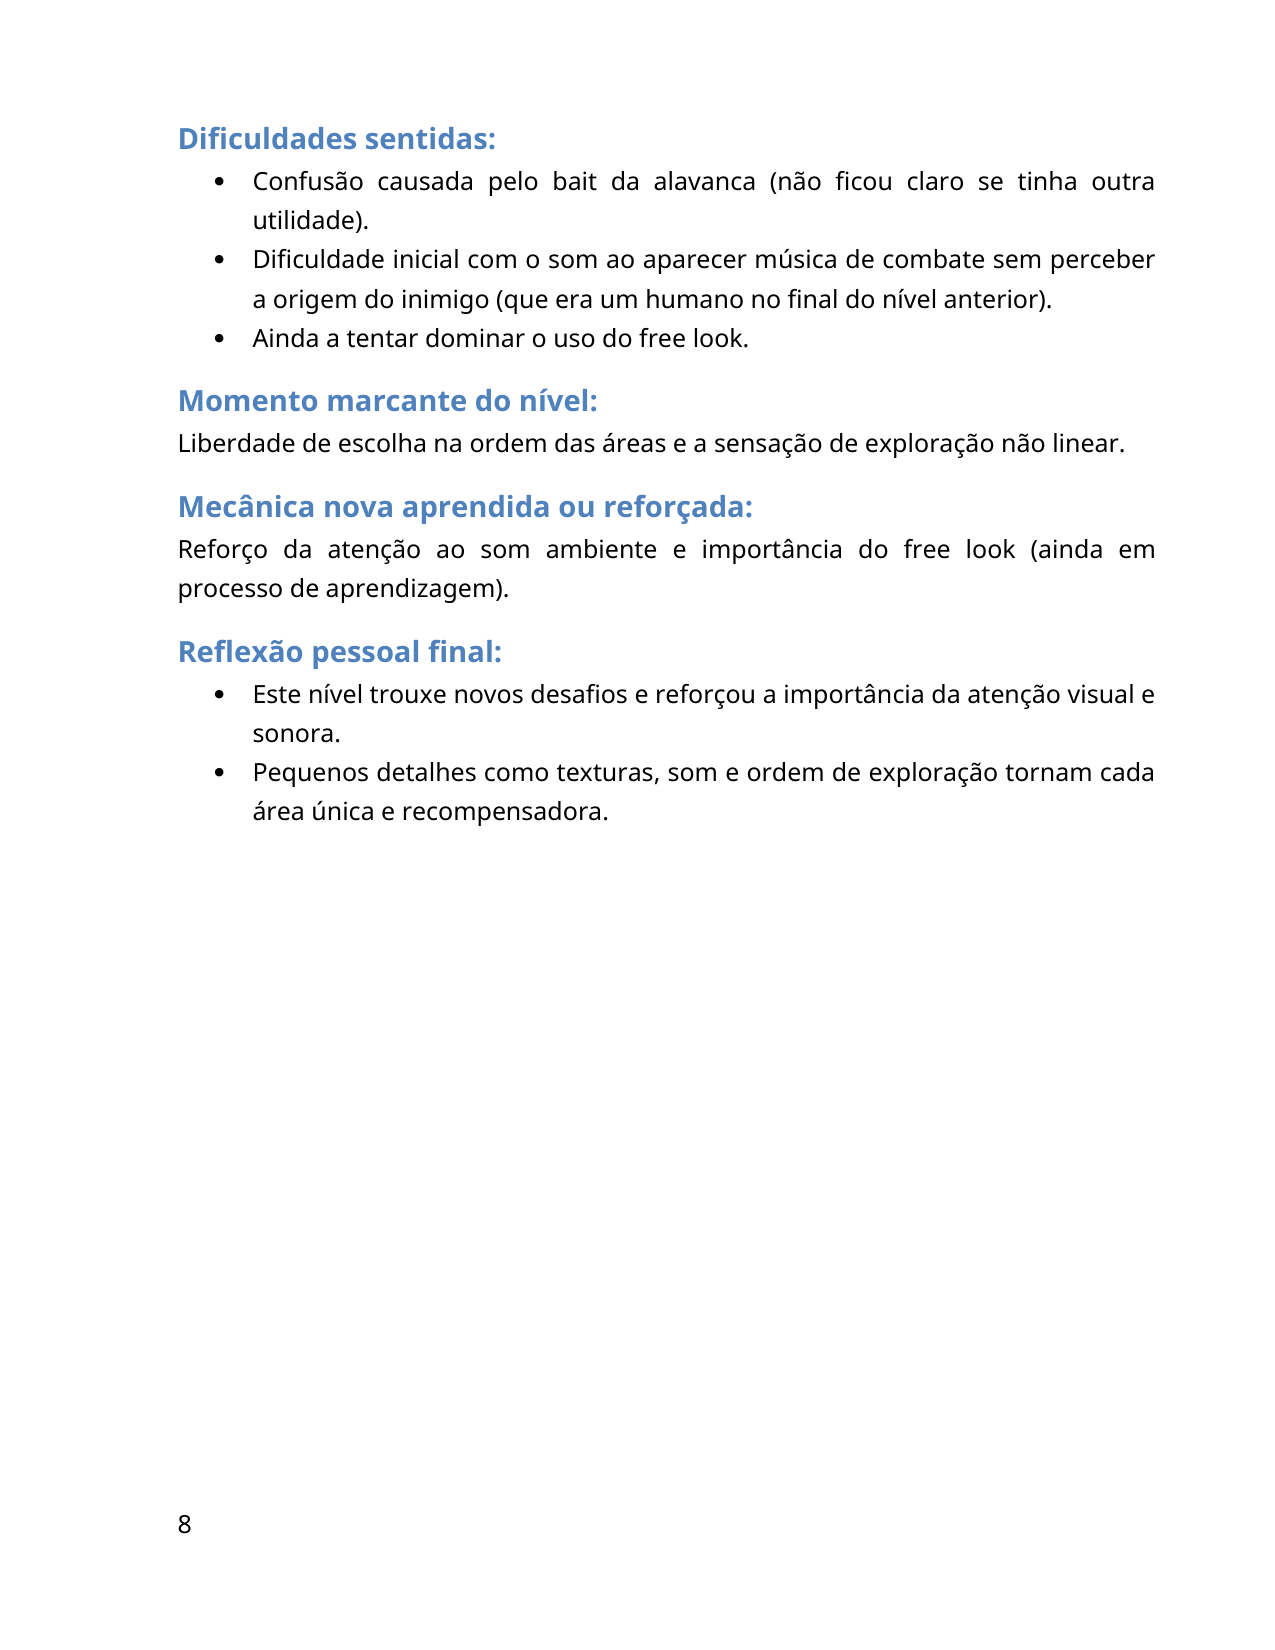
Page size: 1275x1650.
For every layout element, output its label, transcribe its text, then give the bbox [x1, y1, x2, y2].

list Confusão causada pelo bait da alavanca (não ficou claro se tinha outra utilidade). [215, 164, 1157, 237]
subtitle Momento marcante do nível: [177, 380, 1157, 420]
list Ainda a tentar dominar o uso do free look. [215, 320, 1157, 354]
text Reforço da atenção ao som ambiente e importância do free look (ainda em processo de aprendizagem). [177, 532, 1157, 605]
list Este nível trouxe novos desafios e reforçou a importância da atenção visual e sonora. [215, 676, 1157, 750]
list Dificuldade inicial com o som ao aparecer música de combate sem perceber a origem do inimigo (que era um humano no final do nível anterior). [215, 242, 1157, 315]
subtitle Dificuldades sentidas: [177, 118, 1157, 158]
subtitle Reflexão pessoal final: [177, 631, 1157, 671]
subtitle Mecânica nova aprendida ou reforçada: [177, 486, 1157, 526]
text Liberdade de escolha na ordem das áreas e a sensação de exploração não linear. [177, 426, 1157, 460]
list Pequenos detalhes como texturas, som e ordem de exploração tornam cada área única e recompensadora. [215, 755, 1157, 828]
